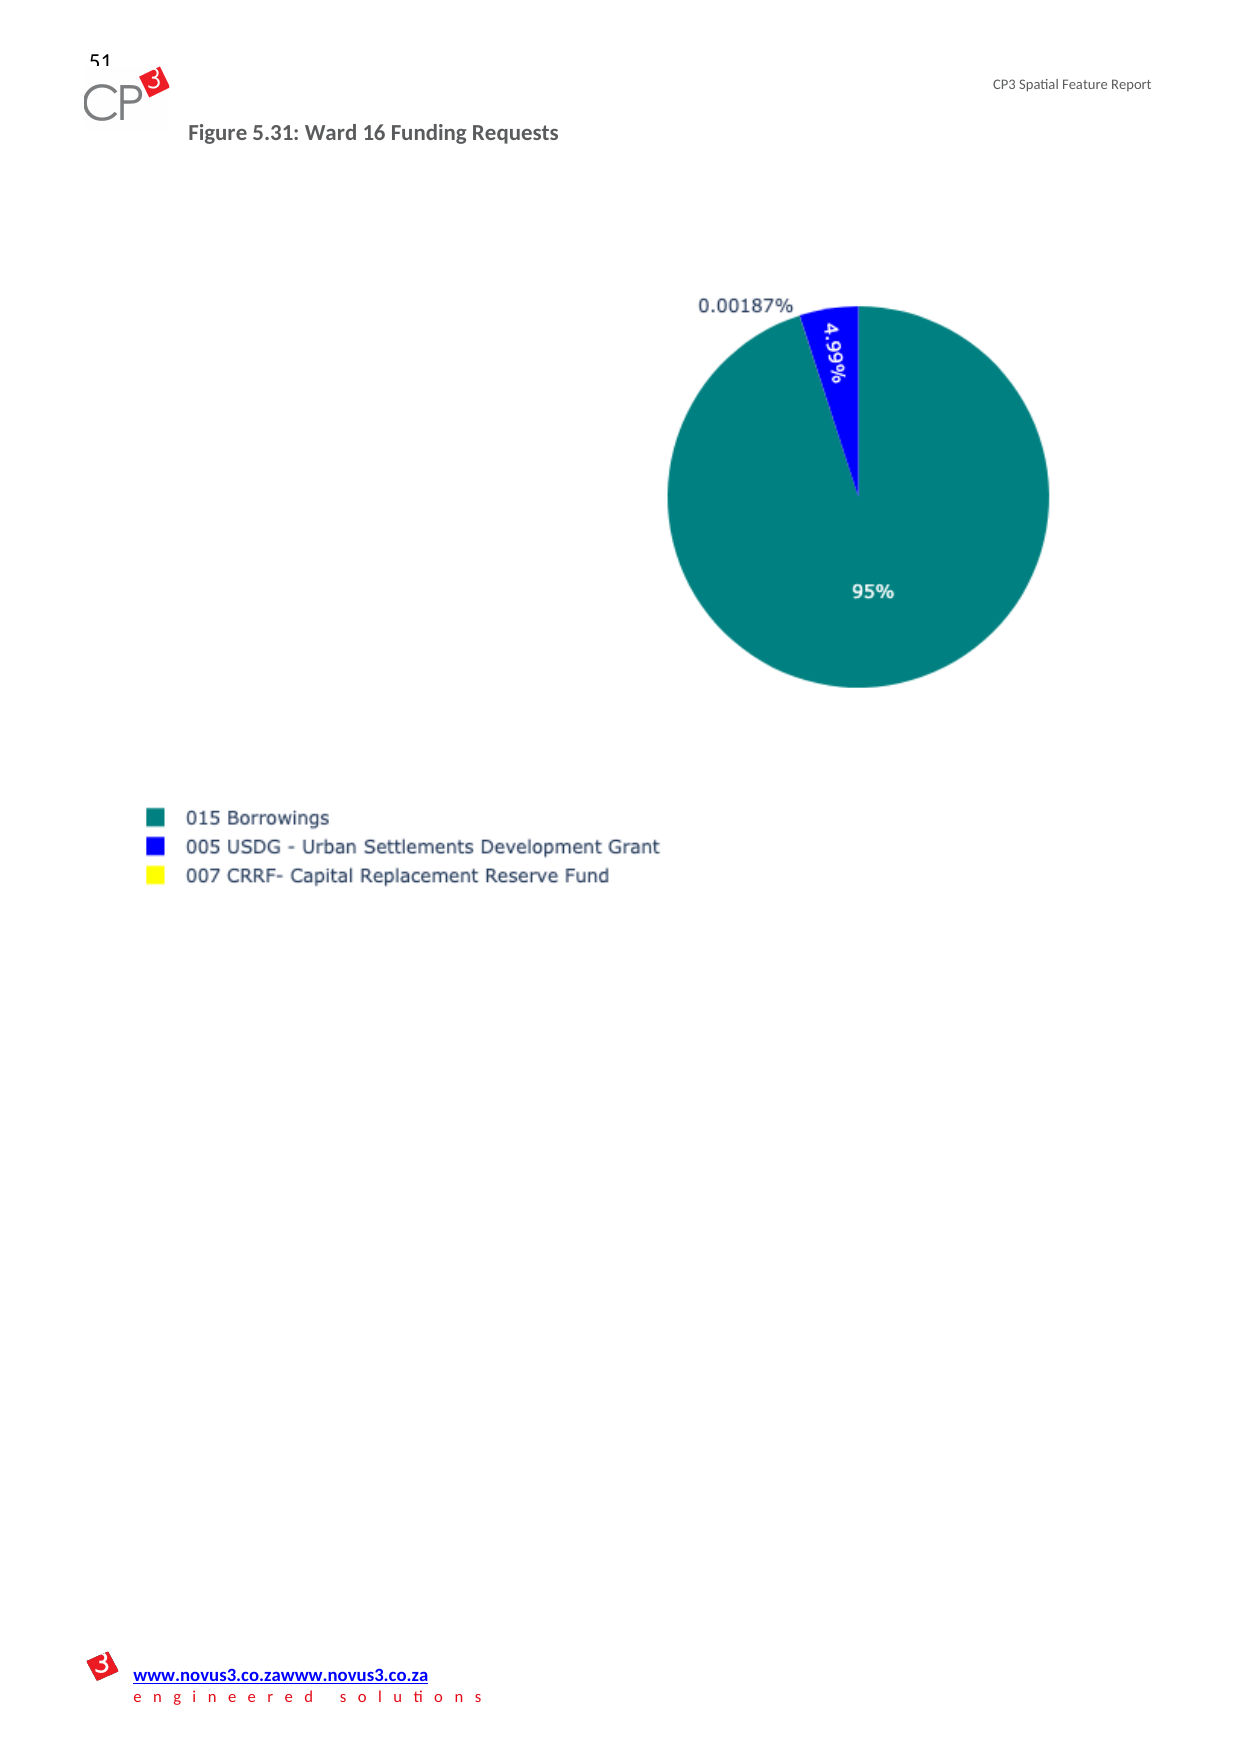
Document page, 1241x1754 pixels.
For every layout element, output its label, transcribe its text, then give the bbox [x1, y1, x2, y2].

picture [86, 1651, 119, 1681]
picture [83, 66, 170, 132]
text Figure 5.31: Ward 16 Funding Requests [89, 118, 1152, 146]
picture [107, 156, 1171, 916]
